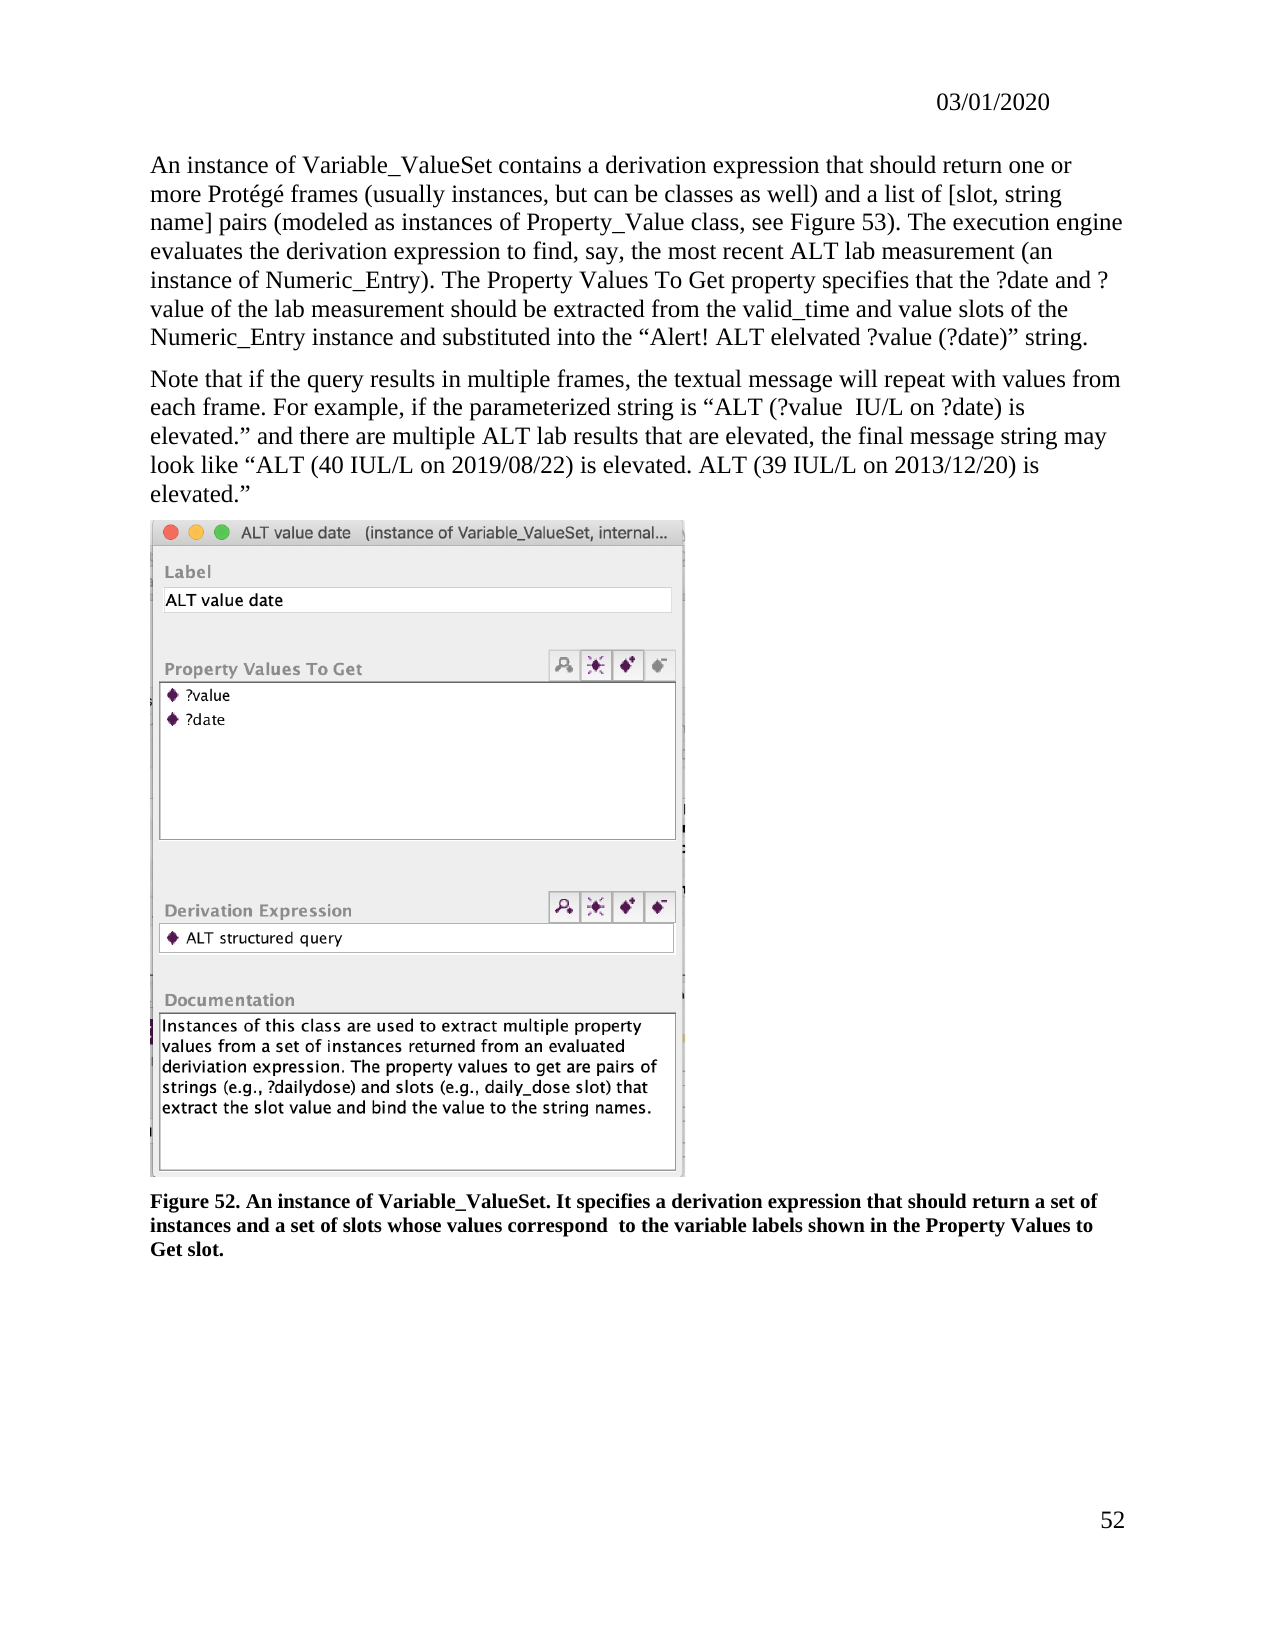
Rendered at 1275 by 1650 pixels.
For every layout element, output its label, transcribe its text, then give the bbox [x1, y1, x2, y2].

text An instance of Variable_ValueSet contains a derivation expression that should return one or more Protégé frames (usually instances, but can be classes as well) and a list of [slot, string name] pairs (modeled as instances of Property_Value class, see Figure 53). The execution engine evaluates the derivation expression to find, say, the most recent ALT lab measurement (an instance of Numeric_Entry). The Property Values To Get property specifies that the ?date and ?value of the lab measurement should be extracted from the valid_time and value slots of the Numeric_Entry instance and substituted into the “Alert! ALT elelvated ?value (?date)” string. [150, 150, 1125, 351]
text Note that if the query results in multiple frames, the textual message will repeat with values from each frame. For example, if the parameterized string is “ALT (?value IU/L on ?date) is elevated.” and there are multiple ALT lab results that are elevated, the final message string may look like “ALT (40 IUL/L on 2019/08/22) is elevated. ALT (39 IUL/L on 2013/12/20) is elevated.” [150, 364, 1125, 507]
picture [150, 520, 686, 1177]
text Figure 52. An instance of Variable_ValueSet. It specifies a derivation expression that should return a set of instances and a set of slots whose values correspond to the variable labels shown in the Property Values to Get slot. [150, 1189, 1125, 1261]
